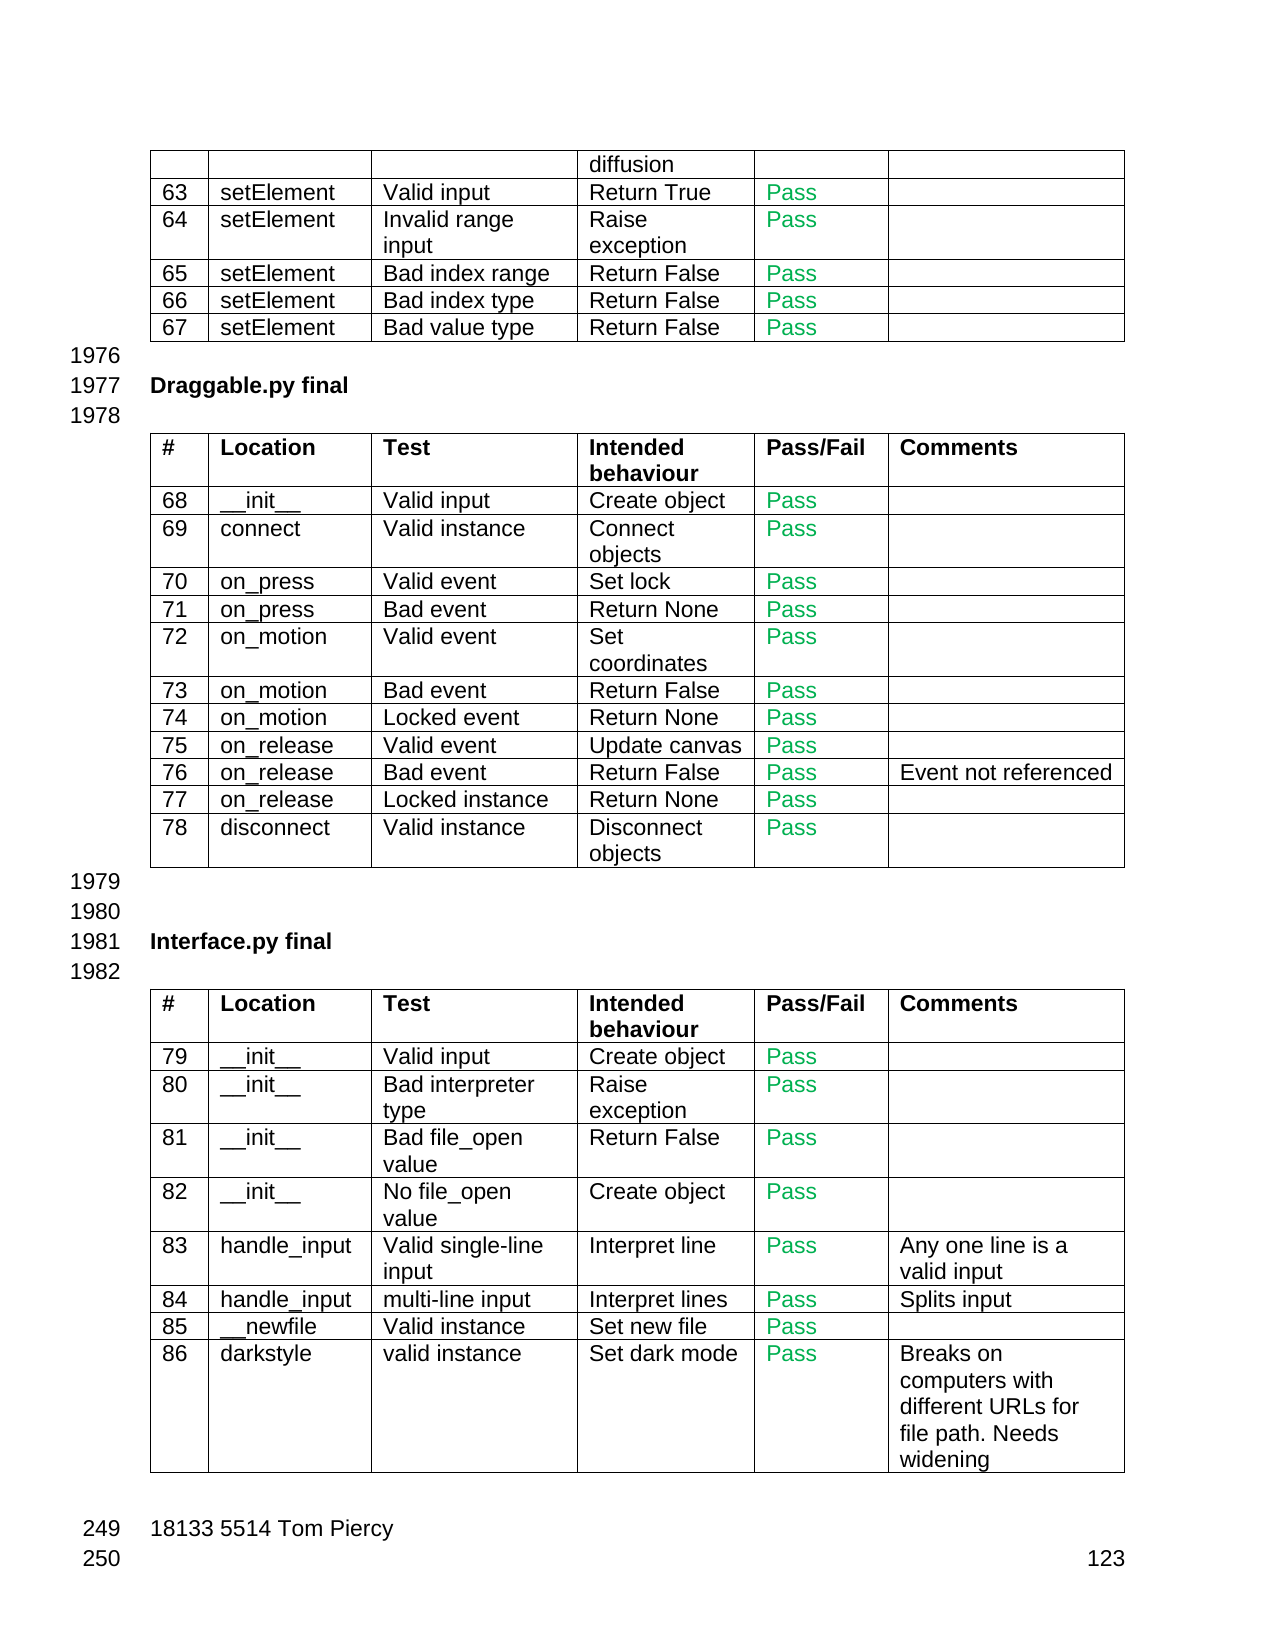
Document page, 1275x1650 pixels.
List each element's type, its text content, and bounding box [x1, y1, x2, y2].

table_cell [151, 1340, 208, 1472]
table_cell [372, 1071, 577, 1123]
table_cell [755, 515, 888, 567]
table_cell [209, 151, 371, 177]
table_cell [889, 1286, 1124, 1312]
text Draggable.py final [150, 372, 1125, 398]
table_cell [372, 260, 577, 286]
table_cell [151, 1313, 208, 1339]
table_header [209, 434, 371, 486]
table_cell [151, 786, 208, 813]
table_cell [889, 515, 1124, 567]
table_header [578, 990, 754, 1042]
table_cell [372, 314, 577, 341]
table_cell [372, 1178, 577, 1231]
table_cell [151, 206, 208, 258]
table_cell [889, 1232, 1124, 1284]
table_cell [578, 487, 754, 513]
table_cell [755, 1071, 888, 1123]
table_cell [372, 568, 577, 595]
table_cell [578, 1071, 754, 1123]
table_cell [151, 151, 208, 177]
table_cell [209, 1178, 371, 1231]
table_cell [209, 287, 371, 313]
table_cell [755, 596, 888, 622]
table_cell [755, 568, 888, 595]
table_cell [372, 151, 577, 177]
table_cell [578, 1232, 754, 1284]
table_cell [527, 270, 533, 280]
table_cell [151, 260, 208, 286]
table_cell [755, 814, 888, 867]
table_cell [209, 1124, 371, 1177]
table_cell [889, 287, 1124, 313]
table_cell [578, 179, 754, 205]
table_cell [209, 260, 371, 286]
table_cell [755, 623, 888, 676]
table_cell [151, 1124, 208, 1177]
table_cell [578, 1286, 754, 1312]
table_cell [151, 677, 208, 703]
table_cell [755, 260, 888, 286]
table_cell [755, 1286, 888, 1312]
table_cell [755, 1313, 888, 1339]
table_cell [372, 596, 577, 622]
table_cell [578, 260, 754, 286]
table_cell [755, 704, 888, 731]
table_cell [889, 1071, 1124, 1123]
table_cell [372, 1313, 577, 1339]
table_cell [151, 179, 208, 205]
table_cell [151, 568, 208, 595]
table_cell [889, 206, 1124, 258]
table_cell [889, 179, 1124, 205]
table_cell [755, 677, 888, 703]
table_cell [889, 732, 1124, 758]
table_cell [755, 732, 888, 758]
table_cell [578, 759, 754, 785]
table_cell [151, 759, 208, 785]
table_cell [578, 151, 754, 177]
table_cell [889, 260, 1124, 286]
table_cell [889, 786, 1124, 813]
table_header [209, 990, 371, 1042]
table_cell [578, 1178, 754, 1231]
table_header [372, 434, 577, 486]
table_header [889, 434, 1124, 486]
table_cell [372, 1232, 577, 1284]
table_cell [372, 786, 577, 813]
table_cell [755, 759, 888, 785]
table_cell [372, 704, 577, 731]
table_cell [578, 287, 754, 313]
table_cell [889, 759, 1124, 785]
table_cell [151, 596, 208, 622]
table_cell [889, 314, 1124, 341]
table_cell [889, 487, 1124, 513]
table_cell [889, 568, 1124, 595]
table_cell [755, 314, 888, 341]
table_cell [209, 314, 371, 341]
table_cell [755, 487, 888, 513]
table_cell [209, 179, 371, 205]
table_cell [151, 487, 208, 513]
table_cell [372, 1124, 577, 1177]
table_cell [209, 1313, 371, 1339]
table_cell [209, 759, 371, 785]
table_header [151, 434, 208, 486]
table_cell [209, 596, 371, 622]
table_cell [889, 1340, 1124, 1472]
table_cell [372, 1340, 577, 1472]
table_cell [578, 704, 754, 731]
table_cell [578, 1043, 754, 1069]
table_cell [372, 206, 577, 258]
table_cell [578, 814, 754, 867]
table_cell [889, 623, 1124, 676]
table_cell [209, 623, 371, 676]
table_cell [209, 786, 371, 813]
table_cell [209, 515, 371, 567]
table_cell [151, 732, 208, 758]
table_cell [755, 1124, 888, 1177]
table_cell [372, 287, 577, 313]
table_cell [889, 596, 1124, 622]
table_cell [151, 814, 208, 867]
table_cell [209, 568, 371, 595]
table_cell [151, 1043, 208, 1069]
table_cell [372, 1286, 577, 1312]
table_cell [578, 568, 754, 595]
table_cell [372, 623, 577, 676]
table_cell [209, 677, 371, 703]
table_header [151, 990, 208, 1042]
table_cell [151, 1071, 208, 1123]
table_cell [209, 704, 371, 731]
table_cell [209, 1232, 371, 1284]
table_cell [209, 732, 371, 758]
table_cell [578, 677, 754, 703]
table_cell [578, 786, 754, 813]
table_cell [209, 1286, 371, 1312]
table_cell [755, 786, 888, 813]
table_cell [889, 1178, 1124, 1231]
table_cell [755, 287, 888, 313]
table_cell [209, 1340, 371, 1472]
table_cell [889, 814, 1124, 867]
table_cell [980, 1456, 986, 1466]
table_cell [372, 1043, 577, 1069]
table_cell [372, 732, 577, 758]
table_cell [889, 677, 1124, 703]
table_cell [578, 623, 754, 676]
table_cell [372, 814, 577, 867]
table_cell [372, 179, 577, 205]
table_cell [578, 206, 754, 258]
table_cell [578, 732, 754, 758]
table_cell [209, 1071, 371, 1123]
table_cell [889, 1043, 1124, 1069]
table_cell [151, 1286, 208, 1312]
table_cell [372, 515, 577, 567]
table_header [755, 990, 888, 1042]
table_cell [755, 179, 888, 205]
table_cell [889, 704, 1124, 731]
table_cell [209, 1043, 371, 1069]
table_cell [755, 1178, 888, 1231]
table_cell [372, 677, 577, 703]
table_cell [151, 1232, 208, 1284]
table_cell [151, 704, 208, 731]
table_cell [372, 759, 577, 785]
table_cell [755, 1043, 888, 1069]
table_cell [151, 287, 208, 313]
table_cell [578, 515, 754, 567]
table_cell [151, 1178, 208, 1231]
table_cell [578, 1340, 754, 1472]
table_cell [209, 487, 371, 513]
text Interface.py final [150, 928, 1125, 954]
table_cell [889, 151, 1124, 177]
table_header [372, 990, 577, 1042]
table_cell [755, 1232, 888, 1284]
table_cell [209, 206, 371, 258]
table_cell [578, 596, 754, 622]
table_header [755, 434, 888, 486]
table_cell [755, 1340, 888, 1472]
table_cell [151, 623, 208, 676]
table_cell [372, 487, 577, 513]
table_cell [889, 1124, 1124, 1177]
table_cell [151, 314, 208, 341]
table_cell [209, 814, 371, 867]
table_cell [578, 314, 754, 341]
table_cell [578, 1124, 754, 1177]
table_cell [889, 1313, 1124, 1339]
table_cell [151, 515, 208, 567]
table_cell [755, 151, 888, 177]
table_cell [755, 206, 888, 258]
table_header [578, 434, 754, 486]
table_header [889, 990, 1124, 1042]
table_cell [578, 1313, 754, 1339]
